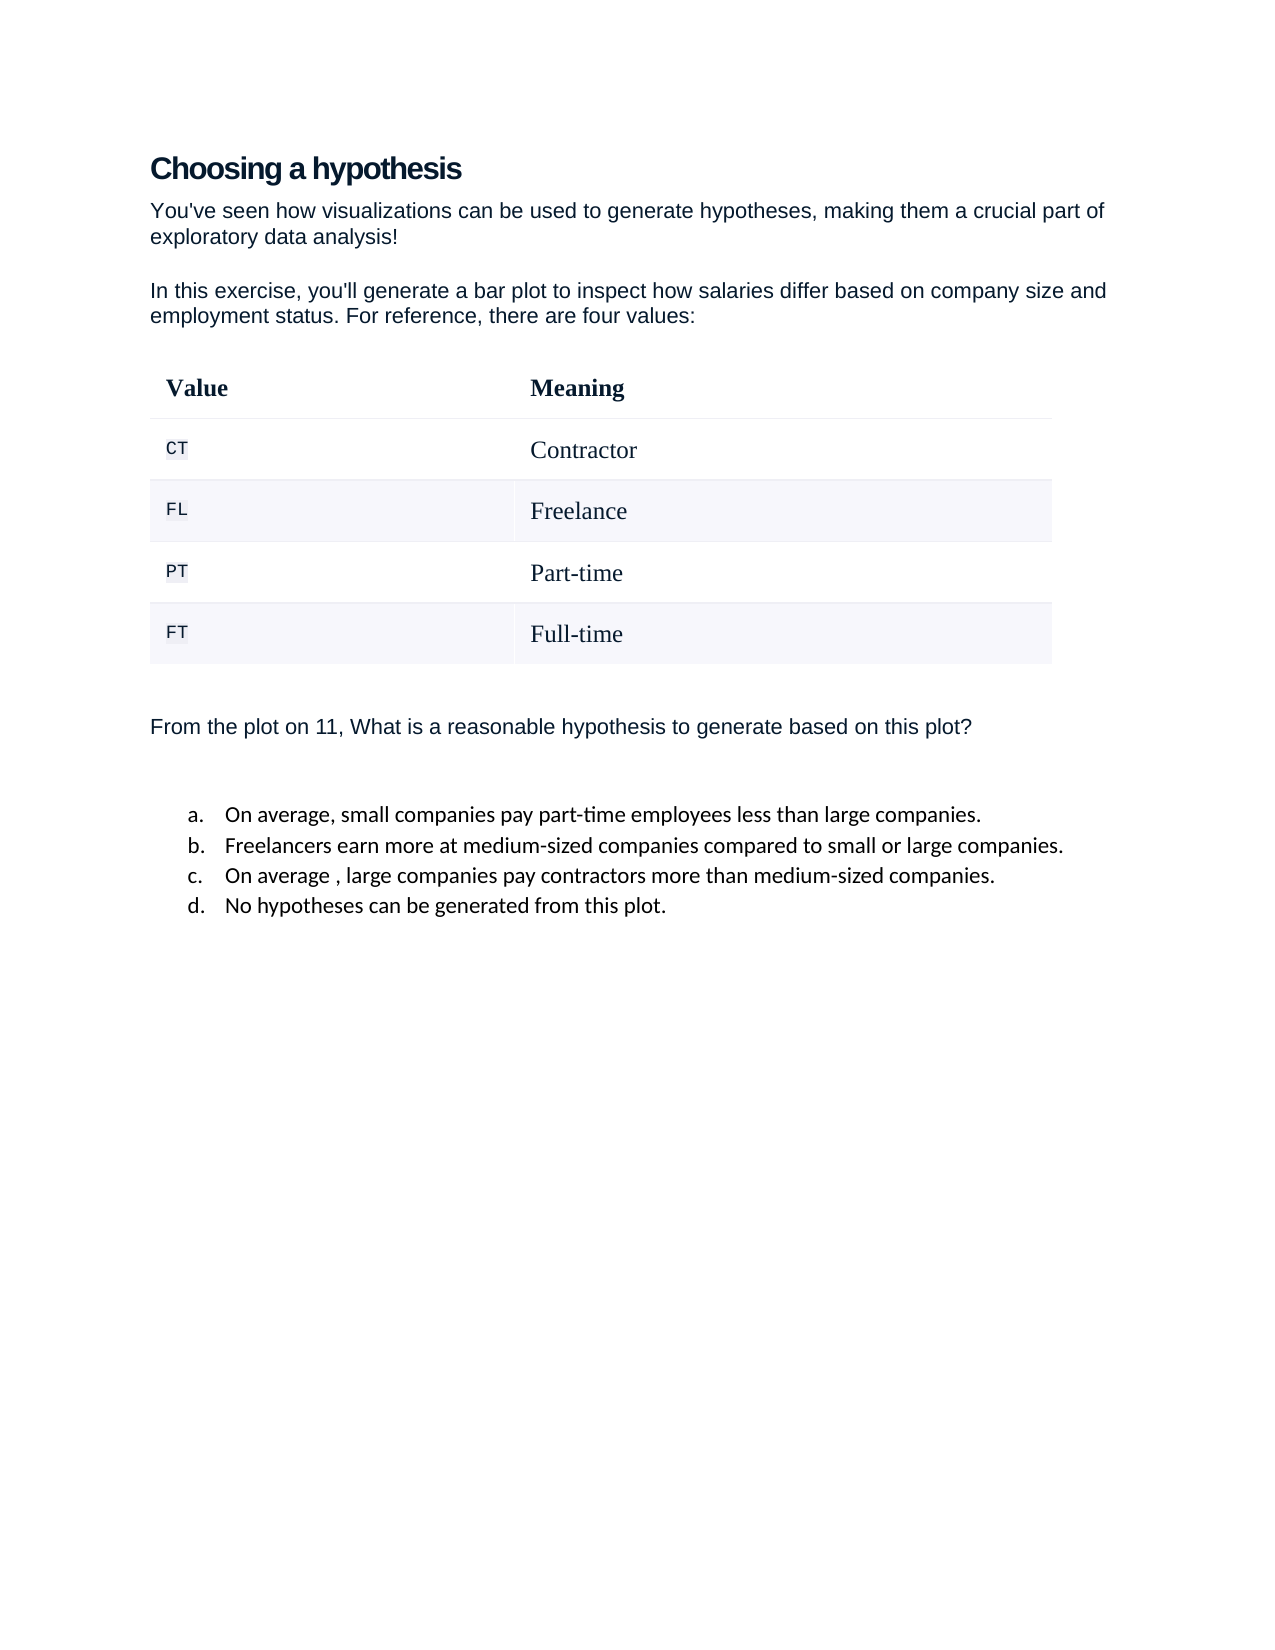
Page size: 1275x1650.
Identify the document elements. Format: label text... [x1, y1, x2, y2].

text Choosing a hypothesis [150, 150, 1125, 186]
text You've seen how visualizations can be used to generate hypotheses, making them a crucial part of exploratory data analysis! [150, 198, 1125, 249]
list On average , large companies pay contractors more than medium-sized companies. [187, 861, 1125, 889]
subtitle From the plot on 11, What is a reasonable hypothesis to generate based on this plot? [150, 714, 1125, 739]
table_cell FL [150, 481, 514, 541]
list Freelancers earn more at medium-sized companies compared to small or large companies. [187, 831, 1125, 859]
table_header Meaning [515, 358, 1052, 418]
list On average, small companies pay part-time employees less than large companies. [187, 801, 1125, 829]
table_cell PT [150, 542, 514, 602]
table_cell FT [150, 604, 514, 664]
table_cell Full-time [515, 604, 1052, 664]
table_cell Freelance [515, 481, 1052, 541]
table_cell Part-time [515, 542, 1052, 602]
text In this exercise, you'll generate a bar plot to inspect how salaries differ based on company size and employment status. For reference, there are four values: [150, 278, 1125, 328]
table_cell CT [150, 419, 514, 479]
list No hypotheses can be generated from this plot. [187, 891, 1125, 919]
table_cell Contractor [515, 419, 1052, 479]
table_header Value [150, 358, 514, 418]
